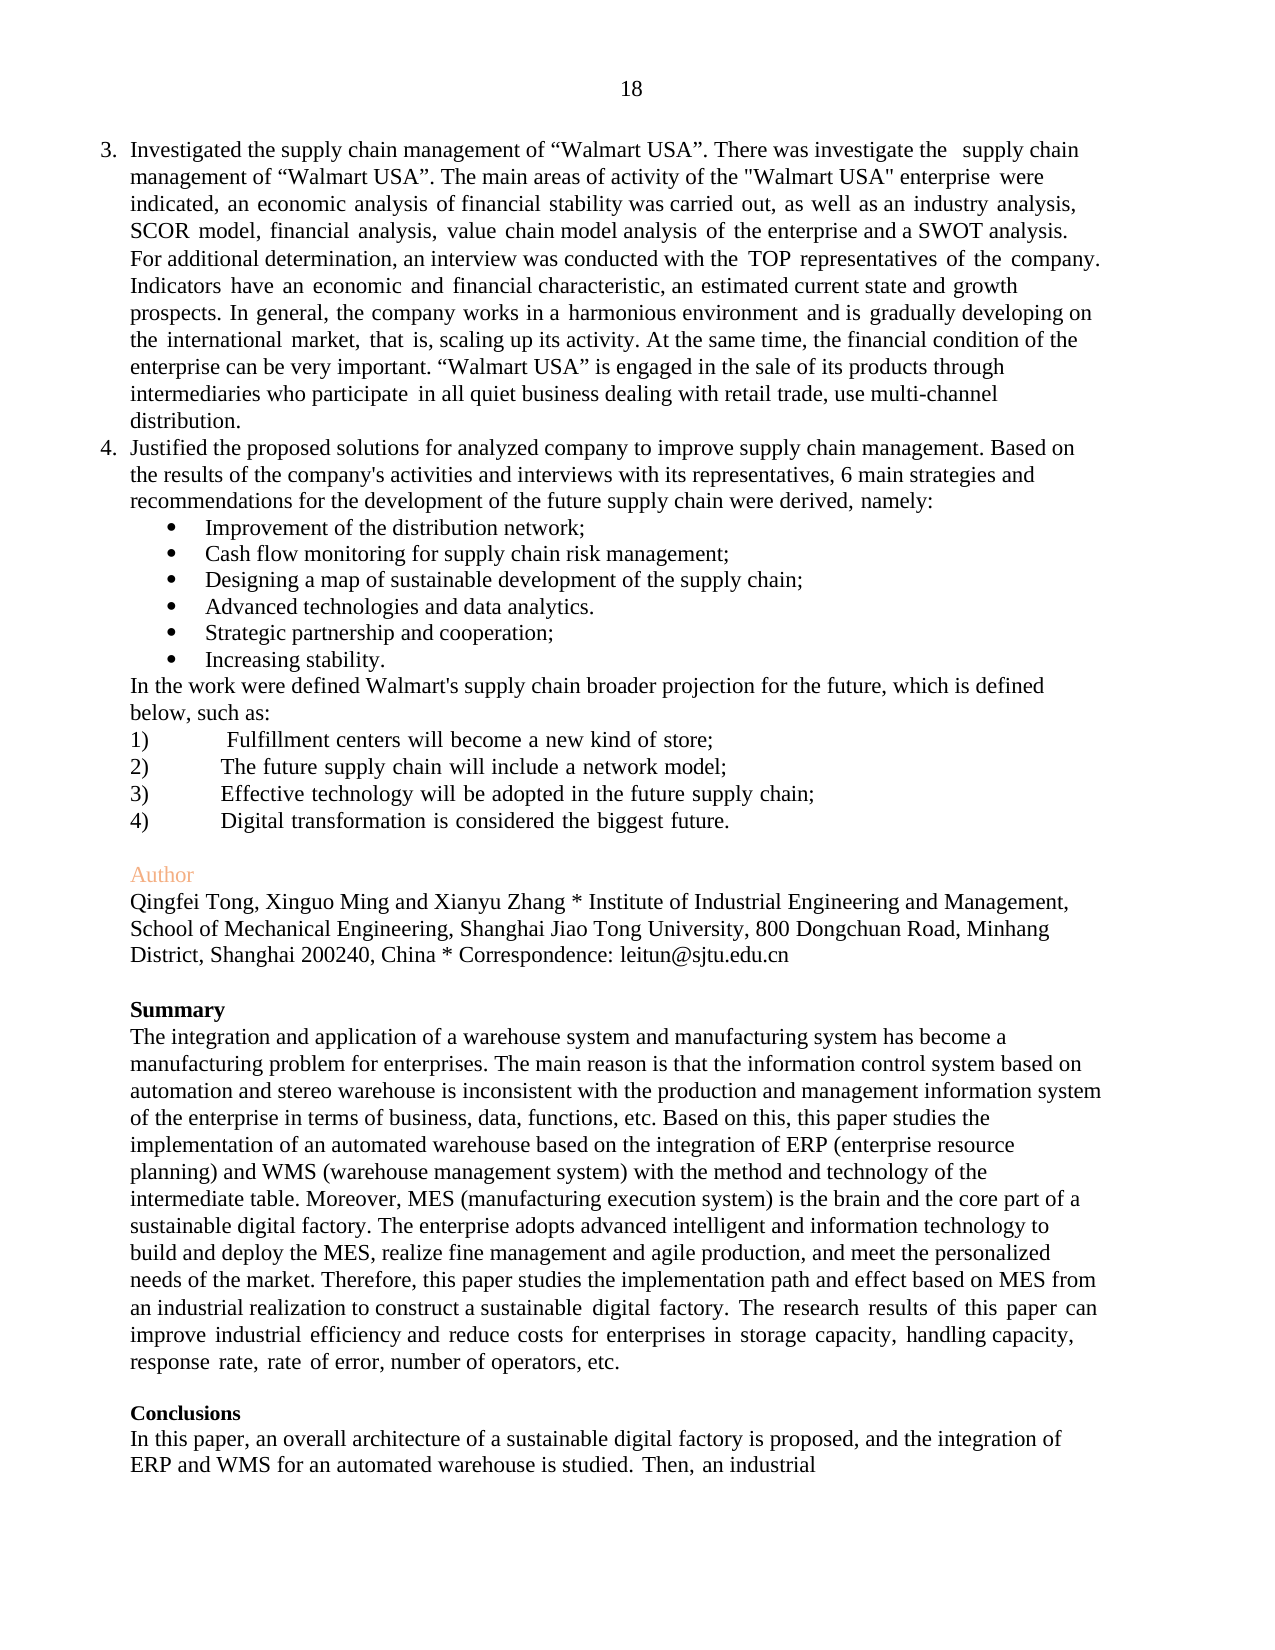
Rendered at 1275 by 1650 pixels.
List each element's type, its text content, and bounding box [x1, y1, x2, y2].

list The future supply chain will include a network model; [130, 753, 1177, 779]
list Designing a map of sustainable development of the supply chain; [167, 567, 1177, 593]
list Improvement of the distribution network; [167, 514, 1177, 540]
list Advanced technologies and data analytics. [167, 593, 1177, 619]
list Fulfillment centers will become a new kind of store; [130, 726, 1177, 752]
list Effective technology will be adopted in the future supply chain; [130, 780, 1177, 807]
list Digital transformation is considered the biggest future. [130, 807, 1177, 833]
text The integration and application of a warehouse system and manufacturing system has become a manufacturing problem for enterprises. The main reason is that the information control system based on automation and stereo warehouse is inconsistent with the production and management information system of the enterprise in terms of business, data, functions, etc. Based on this, this paper studies the implementation of an automated warehouse based on the integration of ERP (enterprise resource planning) and WMS (warehouse management system) with the method and technology of the intermediate table. Moreover, MES (manufacturing execution system) is the brain and the core part of a sustainable digital factory. The enterprise adopts advanced intelligent and information technology to build and deploy the MES, realize fine management and agile production, and meet the personalized needs of the market. Therefore, this paper studies the implementation path and effect based on MES from an industrial realization to construct a sustainable digital factory. The research results of this paper can improve industrial efficiency and reduce costs for enterprises in storage capacity, handling capacity, response rate, rate of error, number of operators, etc. [130, 1023, 1103, 1374]
subtitle Summary [130, 996, 1177, 1022]
list Strategic partnership and cooperation; [167, 619, 1177, 646]
text In this paper, an overall architecture of a sustainable digital factory is proposed, and the integration of ERP and WMS for an automated warehouse is studied. Then, an industrial [130, 1425, 1088, 1478]
list Increasing stability. [167, 646, 1177, 672]
text In the work were defined Walmart's supply chain broader projection for the future, which is defined below, such as: [130, 673, 1088, 726]
text Author [130, 861, 1177, 888]
text Conclusions [130, 1401, 1177, 1425]
text Qingfei Tong, Xinguo Ming and Xianyu Zhang * Institute of Industrial Engineering and Management, School of Mechanical Engineering, Shanghai Jiao Tong University, 800 Dongchuan Road, Minhang District, Shanghai 200240, China * Correspondence: leitun@sjtu.edu.cn [130, 888, 1088, 968]
list Cash flow monitoring for supply chain risk management; [167, 540, 1177, 567]
list Justified the proposed solutions for analyzed company to improve supply chain management. Based on the results of the company's activities and interviews with its representatives, 6 main strategies and recommendations for the development of the future supply chain were derived, namely: [100, 434, 1101, 514]
list Investigated the supply chain management of “Walmart USA”. There was investigate the supply chain management of “Walmart USA”. The main areas of activity of the "Walmart USA" enterprise were indicated, an economic analysis of financial stability was carried out, as well as an industry analysis, SCOR model, financial analysis, value chain model analysis of the enterprise and a SWOT analysis. For additional determination, an interview was conducted with the TOP representatives of the company. Indicators have an economic and financial characteristic, an estimated current state and growth prospects. In general, the company works in a harmonious environment and is gradually developing on the international market, that is, scaling up its activity. At the same time, the financial condition of the enterprise can be very important. “Walmart USA” is engaged in the sale of its products through intermediaries who participate in all quiet business dealing with retail trade, use multi-channel distribution. [100, 136, 1104, 433]
